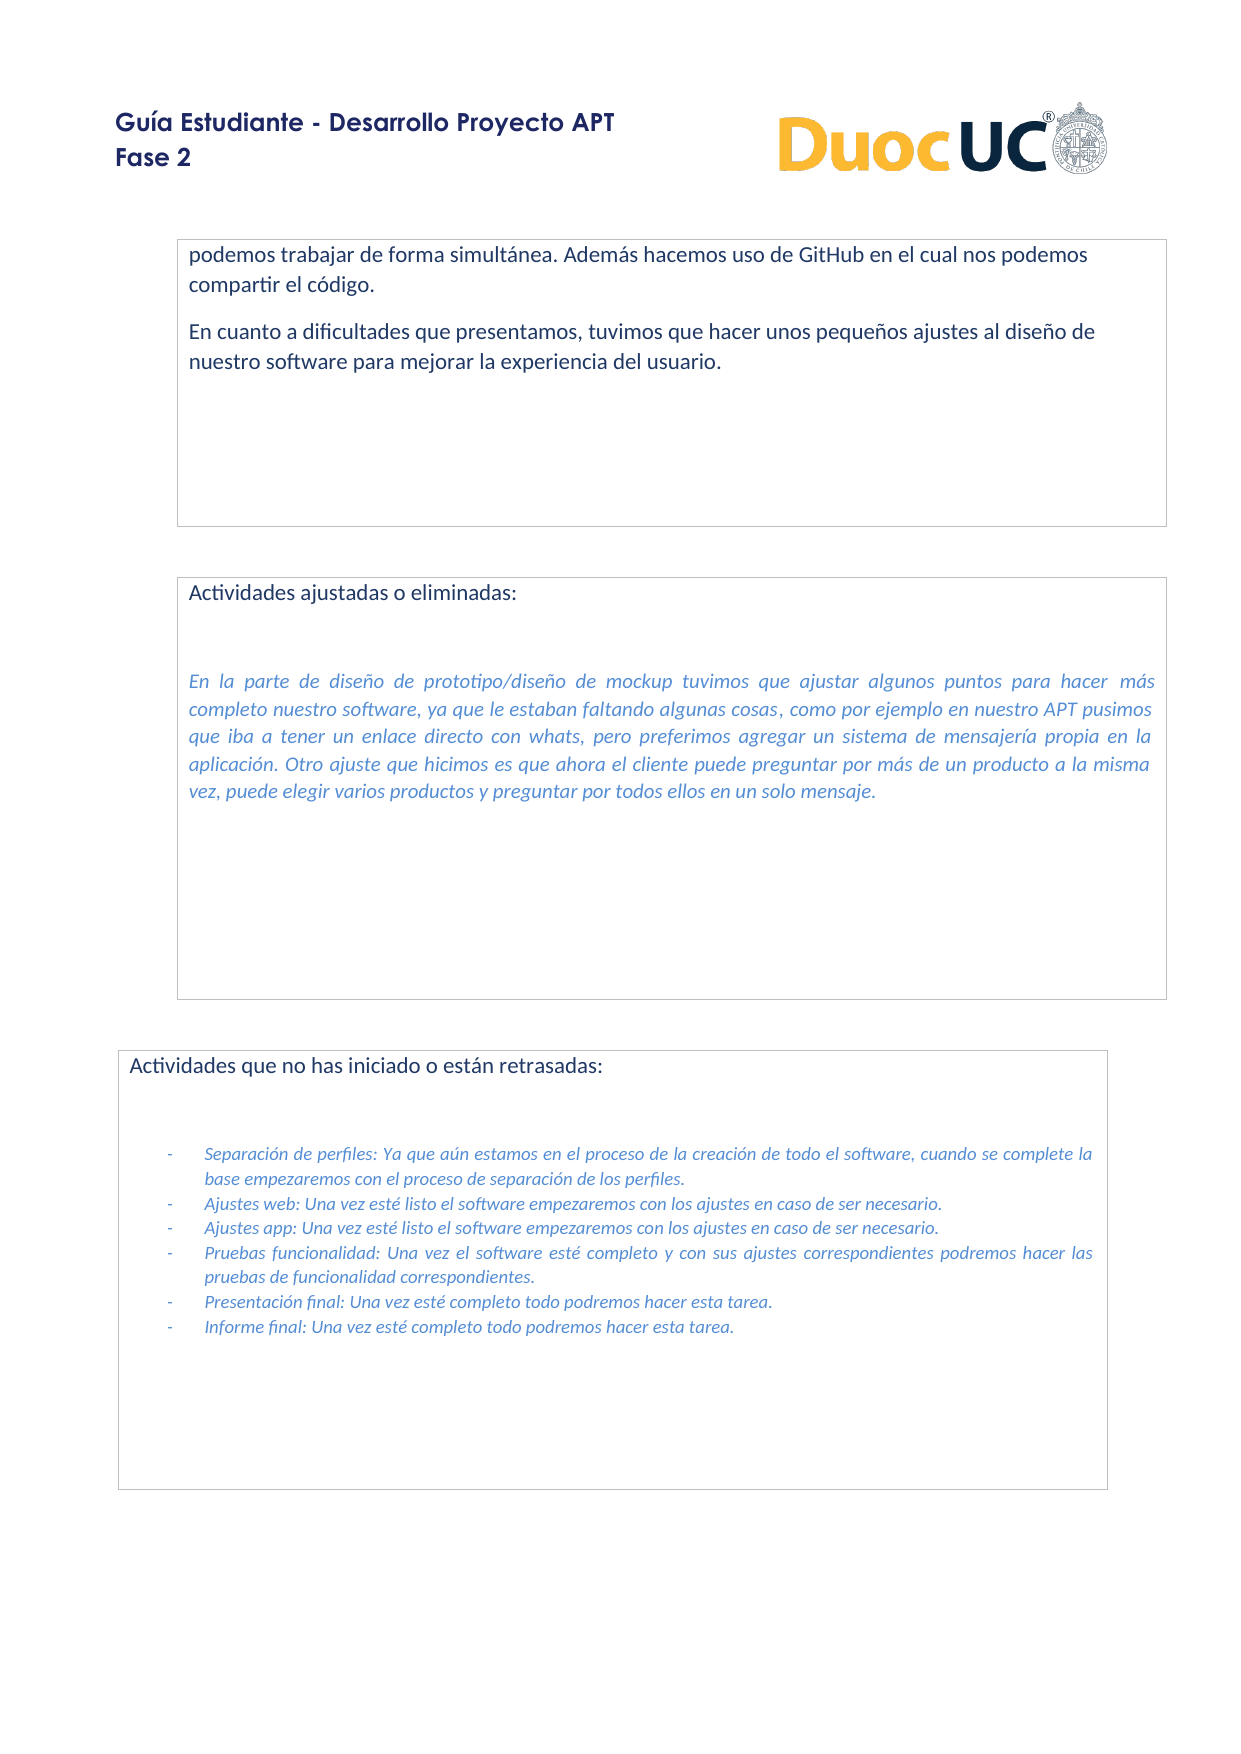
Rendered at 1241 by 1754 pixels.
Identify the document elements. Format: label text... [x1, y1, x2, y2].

picture [779, 102, 1107, 174]
table_header Actividades ajustadas o eliminadas: En la parte de diseño de prototipo/diseño de mockup tuvimos que ajustar algunos puntos para hacer más completo nuestro software, ya que le estaban faltando algunas cosas, como por ejemplo en nuestro APT pusimos que iba a tener un enlace directo con whats, pero preferimos agregar un sistema de mensajería propia en la aplicación. Otro ajuste que hicimos es que ahora el cliente puede preguntar por más de un producto a la misma vez, puede elegir varios productos y preguntar por todos ellos en un solo mensaje. [178, 578, 1166, 998]
table_header Actividades que no has iniciado o están retrasadas: Separación de perfiles: Ya que aún estamos en el proceso de la creación de todo el software, cuando se complete la base empezaremos con el proceso de separación de los perfiles. Ajustes web: Una vez esté listo el software empezaremos con los ajustes en caso de ser necesario. Ajustes app: Una vez esté listo el software empezaremos con los ajustes en caso de ser necesario. Pruebas funcionalidad: Una vez el software esté completo y con sus ajustes correspondientes podremos hacer las pruebas de funcionalidad correspondientes. Presentación final: Una vez esté completo todo podremos hacer esta tarea. Informe final: Una vez esté completo todo podremos hacer esta tarea. [119, 1051, 1107, 1488]
